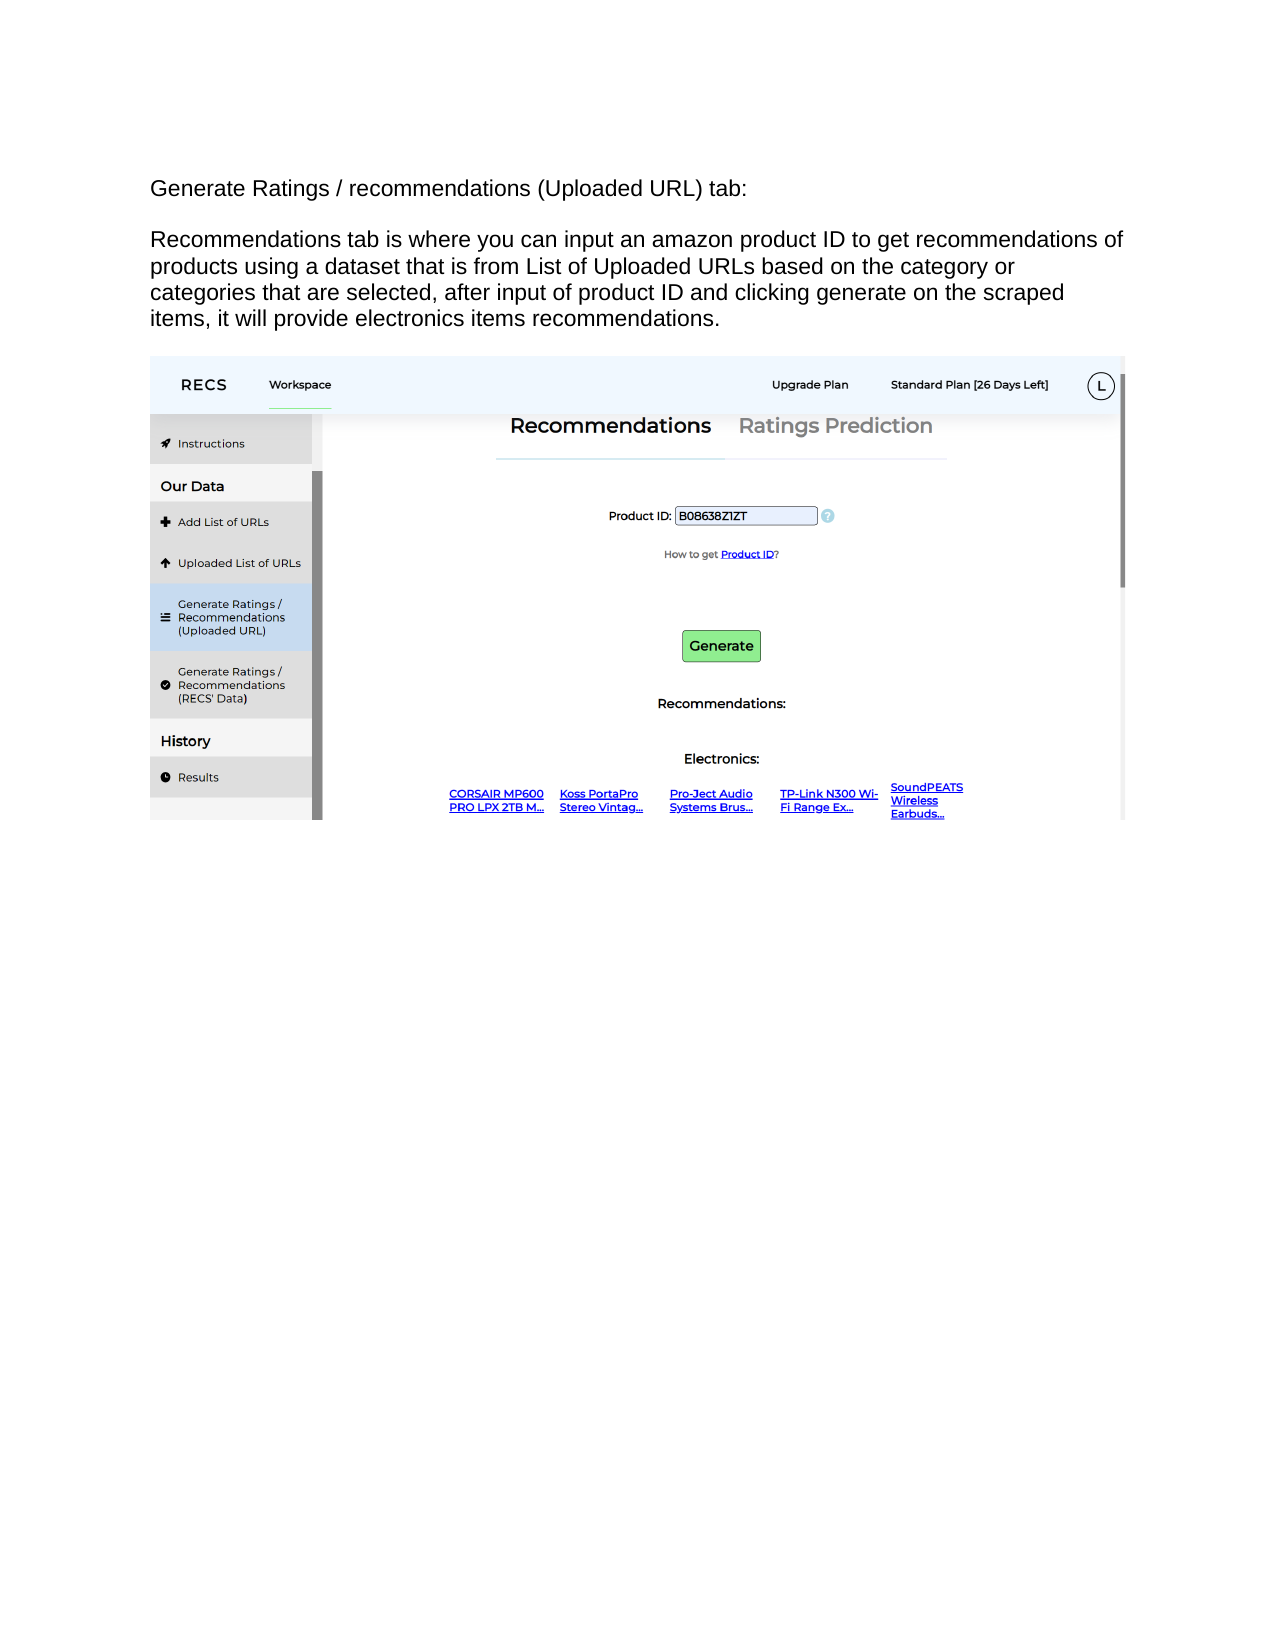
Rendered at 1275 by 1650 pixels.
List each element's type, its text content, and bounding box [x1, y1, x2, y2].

picture [150, 356, 1125, 820]
text Generate Ratings / recommendations (Uploaded URL) tab: [150, 175, 1125, 201]
text Recommendations tab is where you can input an amazon product ID to get recommendations of products using a dataset that is from List of Uploaded URLs based on the category or categories that are selected, after input of product ID and clicking generate on the scraped items, it will provide electronics items recommendations. [150, 226, 1125, 332]
